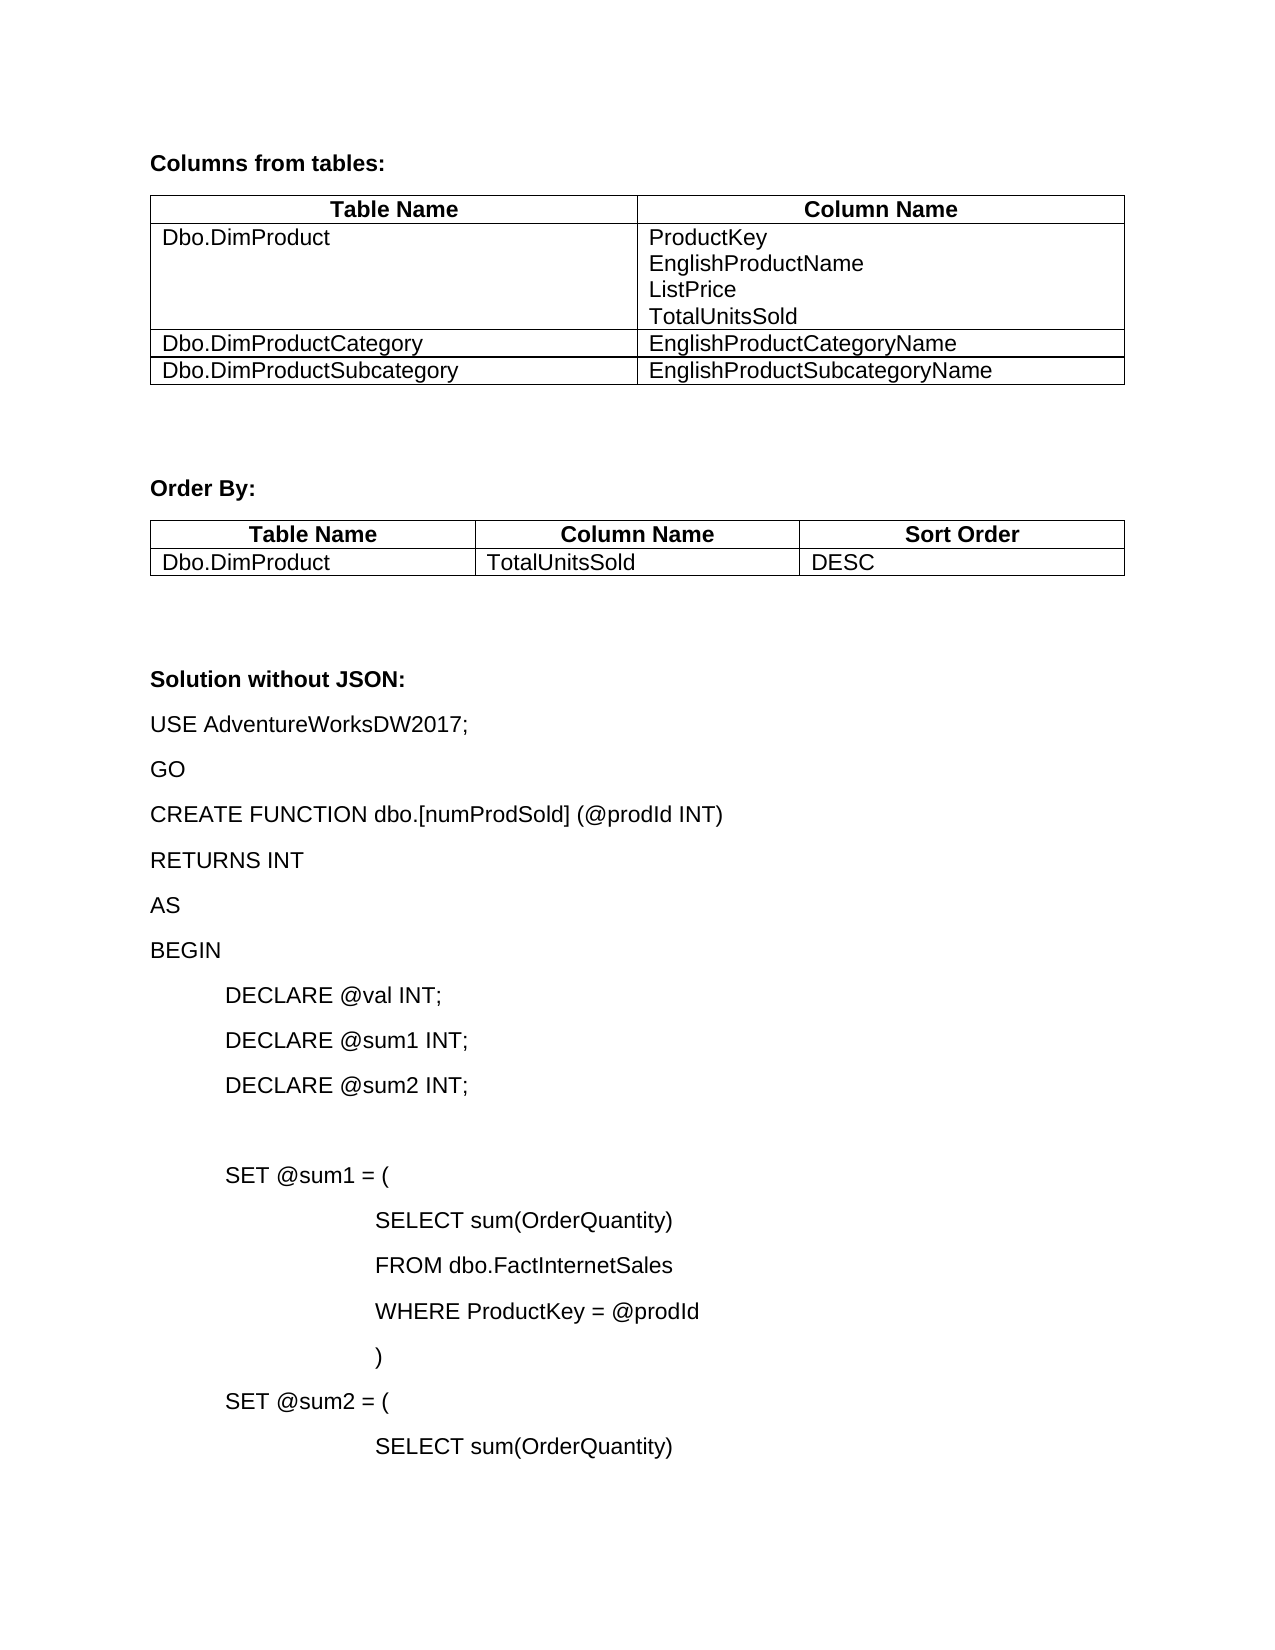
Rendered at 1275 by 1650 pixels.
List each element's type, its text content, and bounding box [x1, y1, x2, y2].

text USE AdventureWorksDW2017; [150, 711, 1125, 738]
table_cell Dbo.DimProduct [151, 224, 637, 329]
text Columns from tables: [150, 150, 1125, 176]
text SET @sum1 = ( [150, 1162, 1125, 1189]
text SELECT sum(OrderQuantity) [150, 1207, 1125, 1234]
text DECLARE @val INT; [150, 982, 1125, 1008]
table_cell EnglishProductSubcategoryName [638, 358, 1124, 384]
text Order By: [150, 475, 1125, 501]
table_cell EnglishProductCategoryName [638, 330, 1124, 356]
table_cell ProductKey EnglishProductName ListPrice TotalUnitsSold [638, 224, 1124, 329]
text Solution without JSON: [150, 666, 1125, 692]
table_header Table Name [151, 521, 475, 547]
table_cell Dbo.DimProductCategory [151, 330, 637, 356]
text FROM dbo.FactInternetSales [150, 1252, 1125, 1279]
table_header Column Name [476, 521, 799, 547]
text SET @sum2 = ( [150, 1388, 1125, 1414]
text GO [150, 756, 1125, 783]
text ) [150, 1343, 1125, 1369]
table_header Column Name [638, 196, 1124, 222]
text WHERE ProductKey = @prodId [150, 1298, 1125, 1324]
text DECLARE @sum1 INT; [150, 1027, 1125, 1053]
text BEGIN [150, 937, 1125, 963]
table_cell Dbo.DimProduct [151, 549, 475, 575]
text CREATE FUNCTION dbo.[numProdSold] (@prodId INT) [150, 801, 1125, 828]
table_header Table Name [151, 196, 637, 222]
table_cell TotalUnitsSold [476, 549, 799, 575]
table_cell DESC [800, 549, 1124, 575]
text AS [150, 892, 1125, 918]
text SELECT sum(OrderQuantity) [150, 1433, 1125, 1459]
table_cell Dbo.DimProductSubcategory [151, 358, 637, 384]
text DECLARE @sum2 INT; [150, 1072, 1125, 1098]
table_header Sort Order [800, 521, 1124, 547]
text RETURNS INT [150, 847, 1125, 873]
